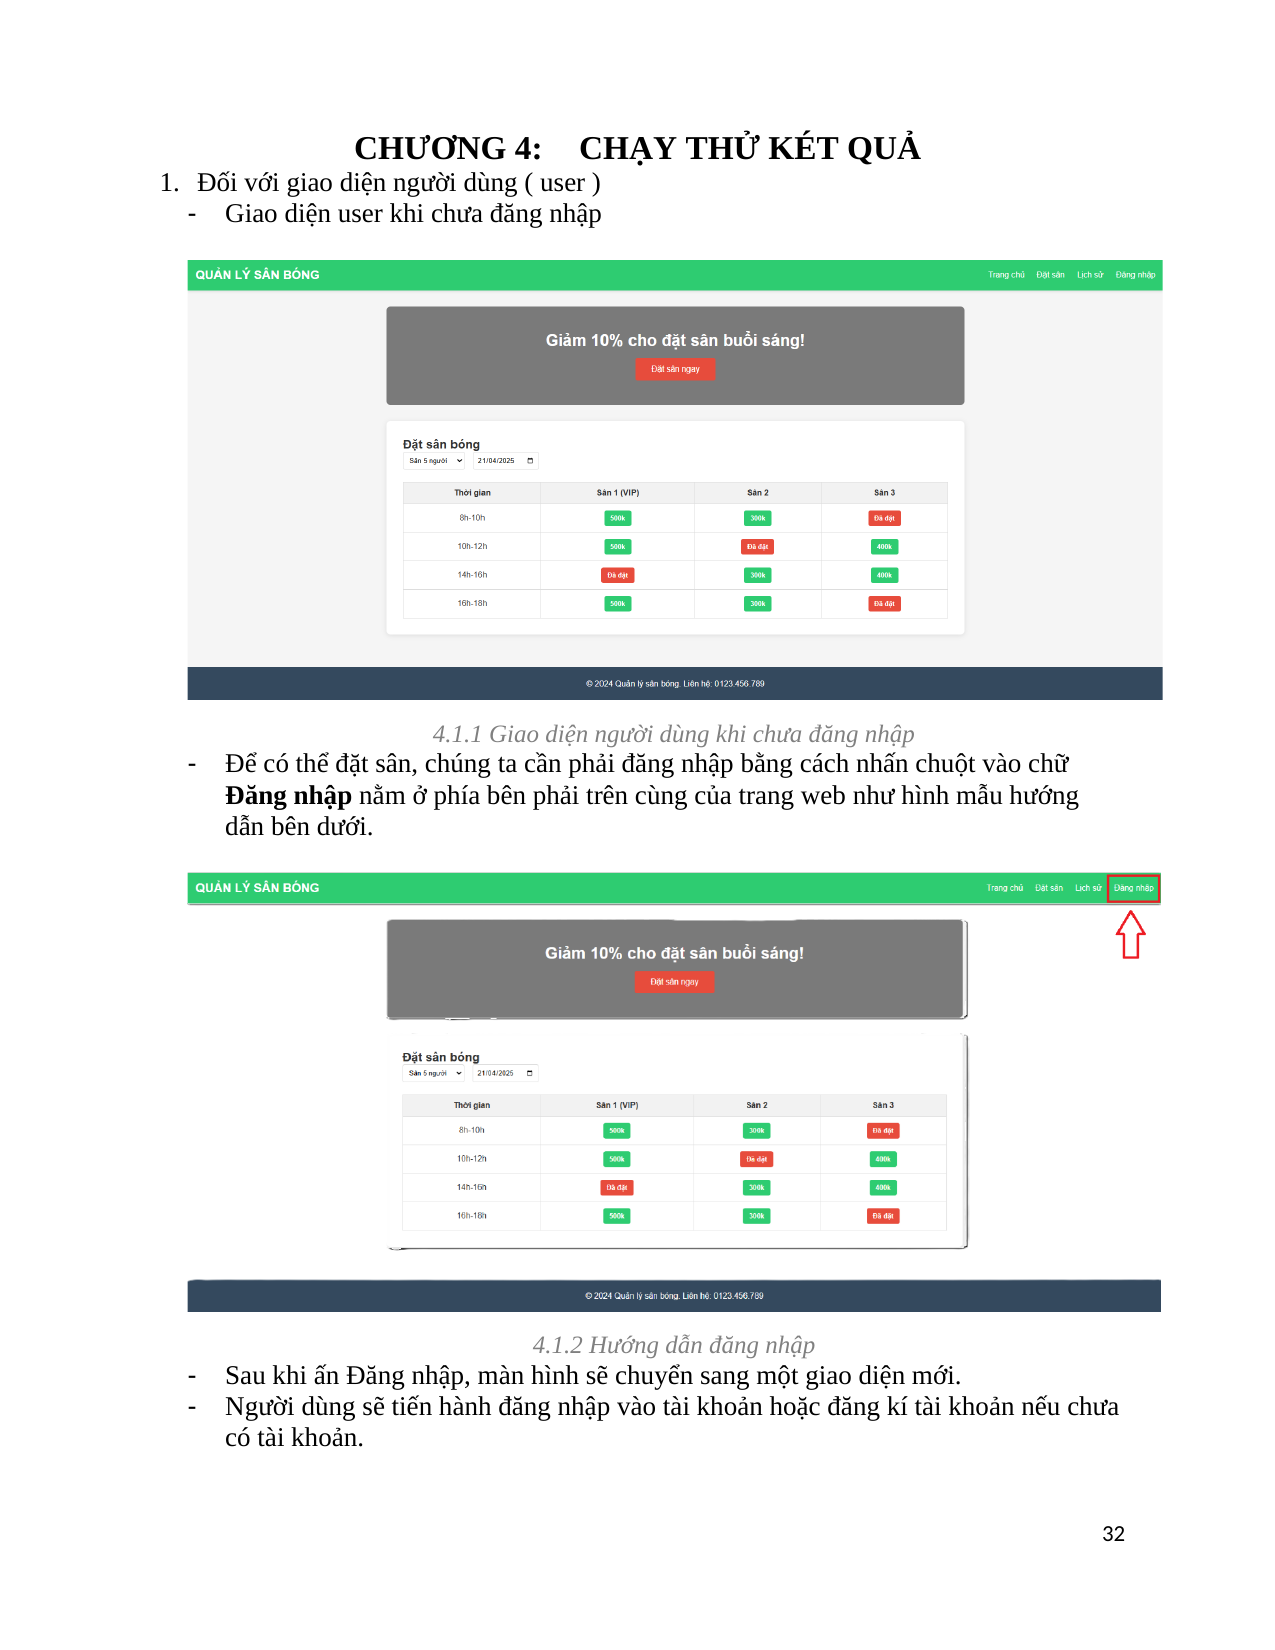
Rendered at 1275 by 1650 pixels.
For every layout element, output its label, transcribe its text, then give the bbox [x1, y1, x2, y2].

picture [187, 260, 1163, 700]
list Giao diện user khi chưa đăng nhập [187, 197, 1125, 229]
text 4.1.1 Giao diện người dùng khi chưa đăng nhập [225, 719, 1125, 747]
text 4.1.2 Hướng dẫn đăng nhập [225, 1330, 1125, 1359]
list Để có thể đặt sân, chúng ta cần phải đăng nhập bằng cách nhấn chuột vào chữ Đăng nhập nằm ở phía bên phải trên cùng của trang web như hình mẫu hướng dẫn bên dưới. [187, 747, 1125, 841]
picture [187, 872, 1161, 1312]
list Đối với giao diện người dùng ( user ) [159, 166, 1125, 197]
list Người dùng sẽ tiến hành đăng nhập vào tài khoản hoặc đăng kí tài khoản nếu chưa có tài khoản. [187, 1390, 1125, 1452]
subtitle CHẠY THỬ KÉT QUẢ [150, 128, 1125, 166]
list Sau khi ấn Đăng nhập, màn hình sẽ chuyển sang một giao diện mới. [187, 1359, 1125, 1390]
